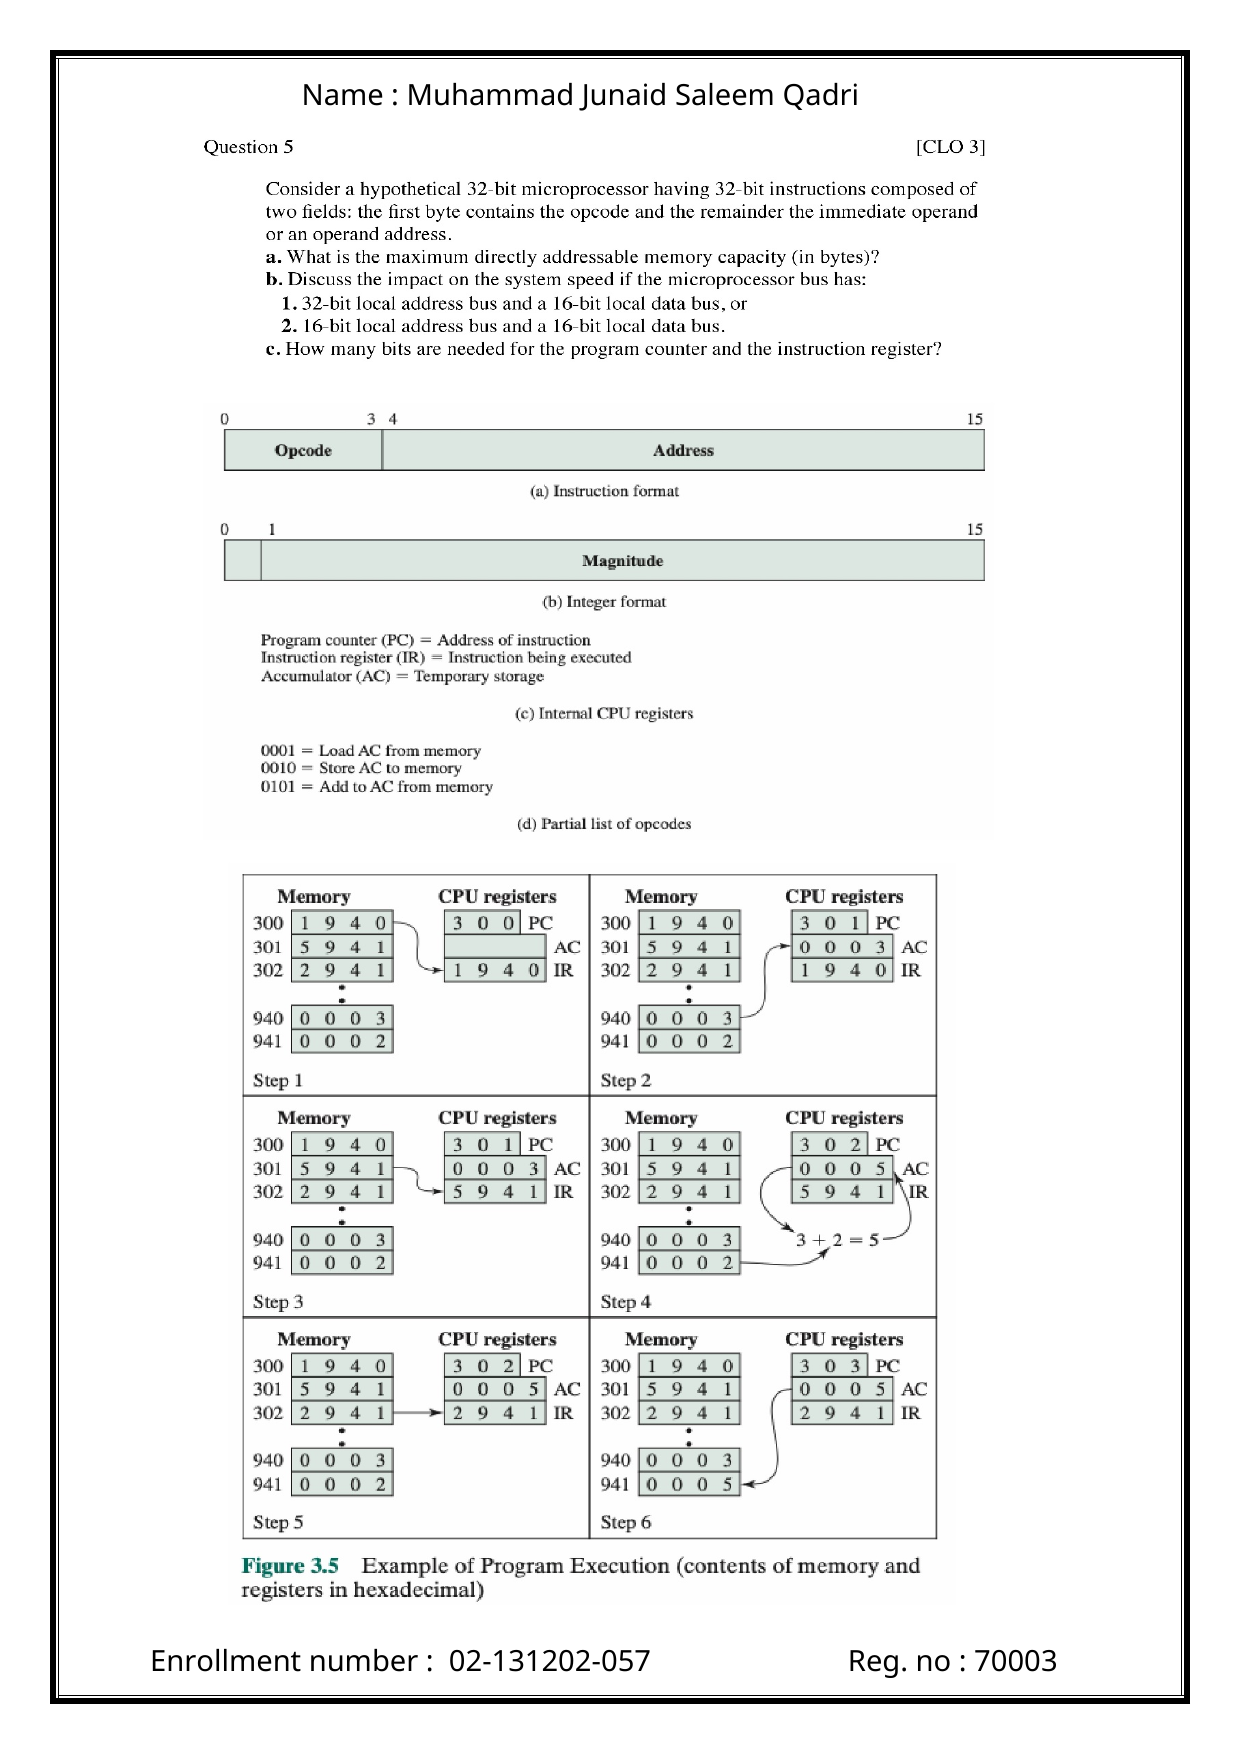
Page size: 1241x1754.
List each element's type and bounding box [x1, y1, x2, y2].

picture [87, 111, 1117, 1626]
